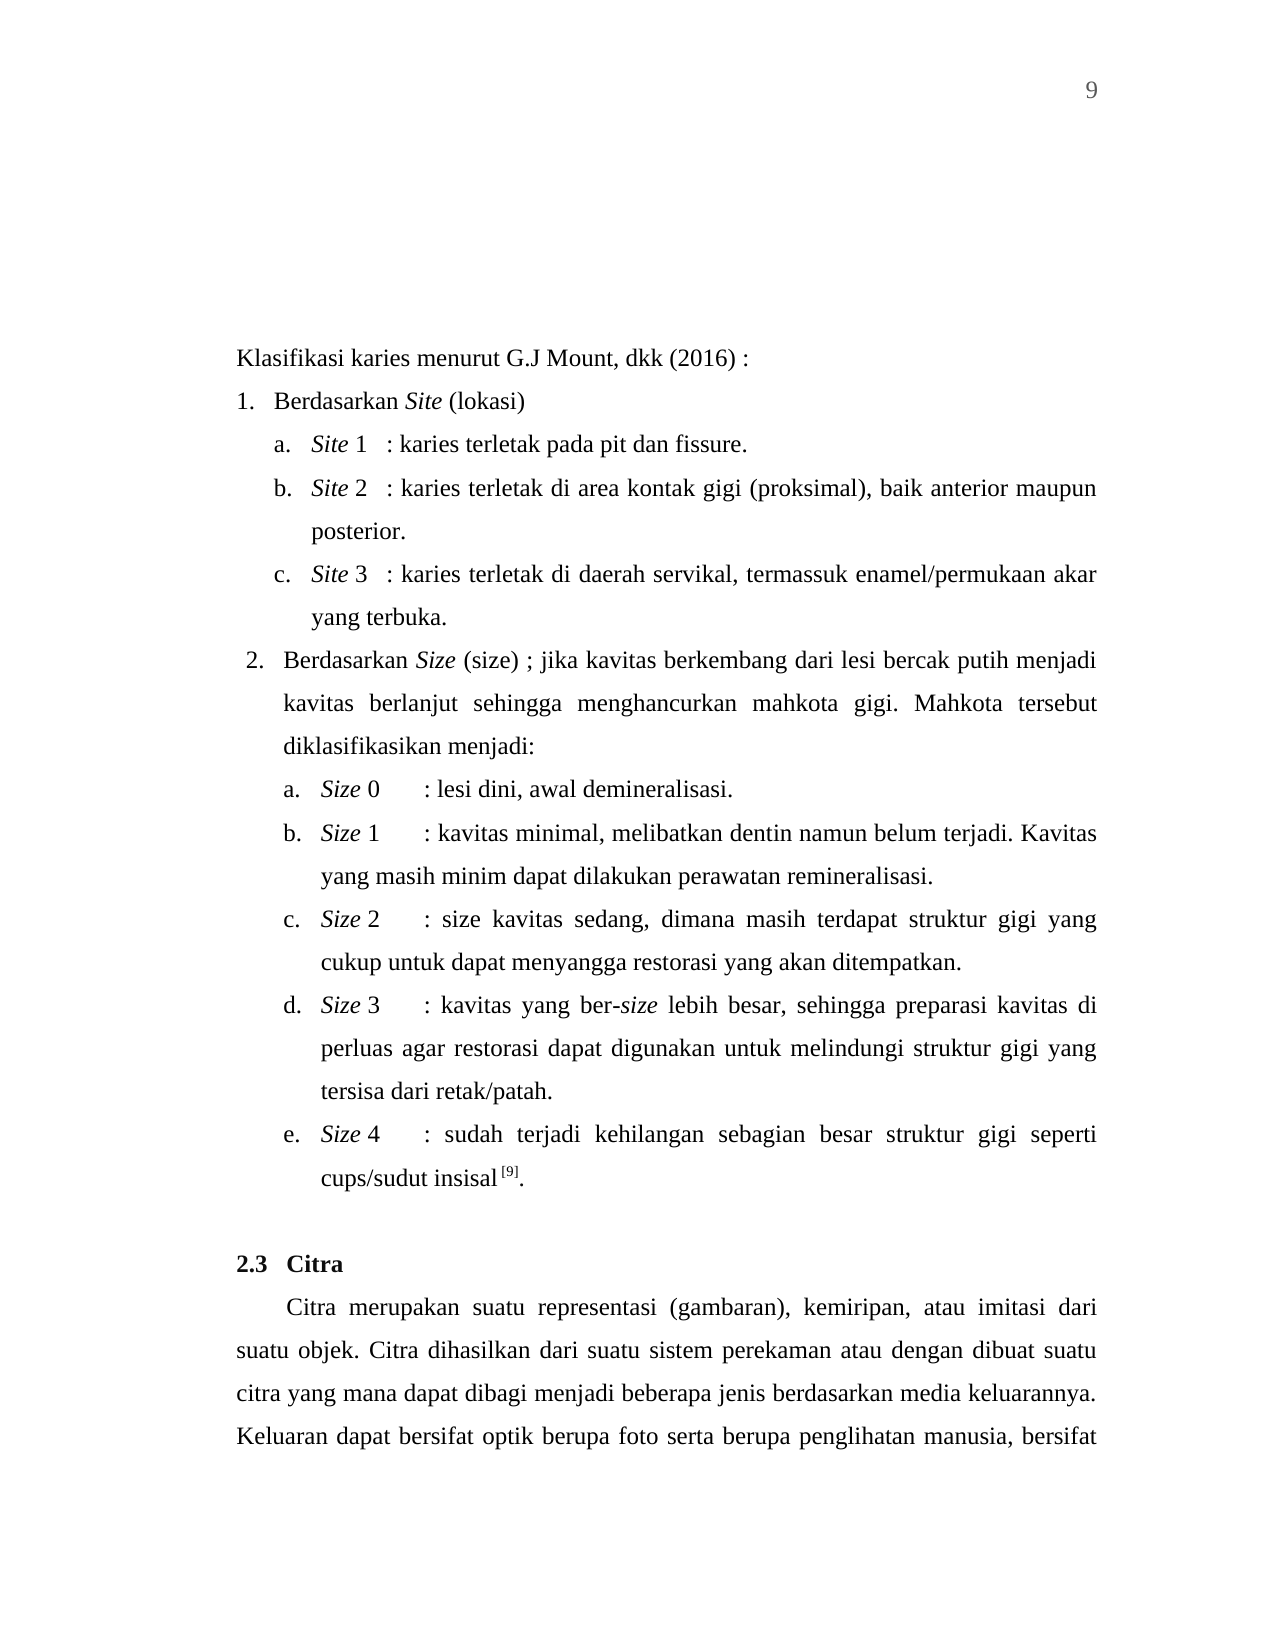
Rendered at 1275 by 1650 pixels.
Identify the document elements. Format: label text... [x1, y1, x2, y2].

list Berdasarkan Site (lokasi) [236, 386, 1098, 415]
text Klasifikasi karies menurut G.J Mount, dkk (2016) : [236, 343, 1098, 372]
list Size 0 : lesi dini, awal demineralisasi. [283, 774, 1098, 803]
list Size 2 : size kavitas sedang, dimana masih terdapat struktur gigi yang cukup untuk dapat menyangga restorasi yang akan ditempatkan. [283, 904, 1098, 976]
list Size 4 : sudah terjadi kehilangan sebagian besar struktur gigi seperti cups/sudut insisal [9]. [283, 1119, 1098, 1191]
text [236, 1292, 1098, 1450]
list Site 2 : karies terletak di area kontak gigi (proksimal), baik anterior maupun posterior. [274, 473, 1098, 544]
list Size 1 : kavitas minimal, melibatkan dentin namun belum terjadi. Kavitas yang masih minim dapat dilakukan perawatan remineralisasi. [283, 818, 1098, 889]
list Berdasarkan Size (size) ; jika kavitas berkembang dari lesi bercak putih menjadi kavitas berlanjut sehingga menghancurkan mahkota gigi. Mahkota tersebut diklasifikasikan menjadi: [246, 645, 1098, 760]
list Site 3 : karies terletak di daerah servikal, termassuk enamel/permukaan akar yang terbuka. [274, 559, 1098, 631]
list Citra [236, 1249, 1098, 1278]
list Size 3 : kavitas yang ber-size lebih besar, sehingga preparasi kavitas di perluas agar restorasi dapat digunakan untuk melindungi struktur gigi yang tersisa dari retak/patah. [283, 990, 1098, 1105]
list Site 1 : karies terletak pada pit dan fissure. [274, 429, 1098, 458]
